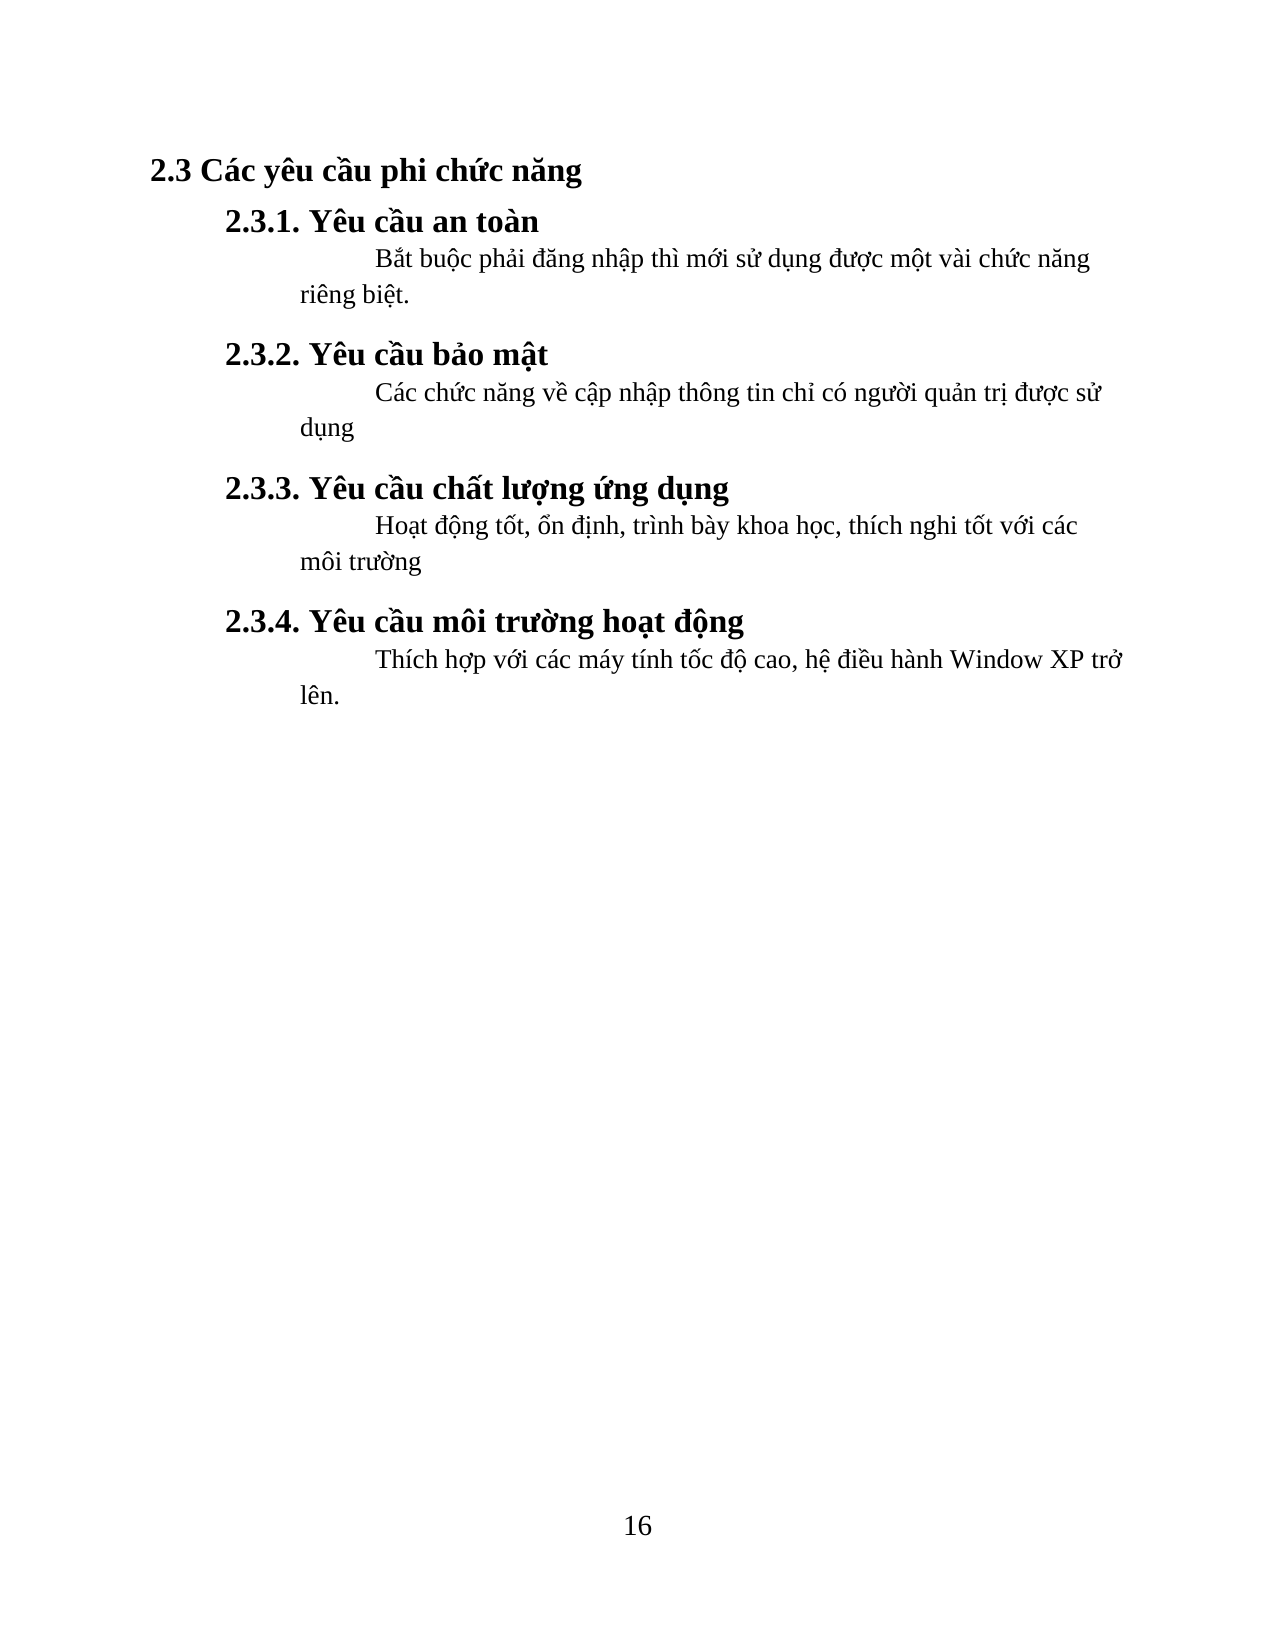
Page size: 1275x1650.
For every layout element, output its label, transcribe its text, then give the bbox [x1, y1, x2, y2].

subtitle 2.3.4. Yêu cầu môi trường hoạt động [150, 602, 1125, 640]
subtitle 2.3 Các yêu cầu phi chức năng [150, 150, 1125, 188]
text Thích hợp với các máy tính tốc độ cao, hệ điều hành Window XP trở lên. [300, 643, 1125, 710]
subtitle 2.3.1. Yêu cầu an toàn [150, 201, 1125, 239]
subtitle 2.3.2. Yêu cầu bảo mật [150, 334, 1125, 373]
subtitle 2.3.3. Yêu cầu chất lượng ứng dụng [150, 468, 1125, 506]
text Các chức năng về cập nhập thông tin chỉ có người quản trị được sử dụng [300, 376, 1125, 443]
text Hoạt động tốt, ổn định, trình bày khoa học, thích nghi tốt với các môi trường [300, 509, 1125, 576]
text Bắt buộc phải đăng nhập thì mới sử dụng được một vài chức năng riêng biệt. [300, 242, 1125, 309]
